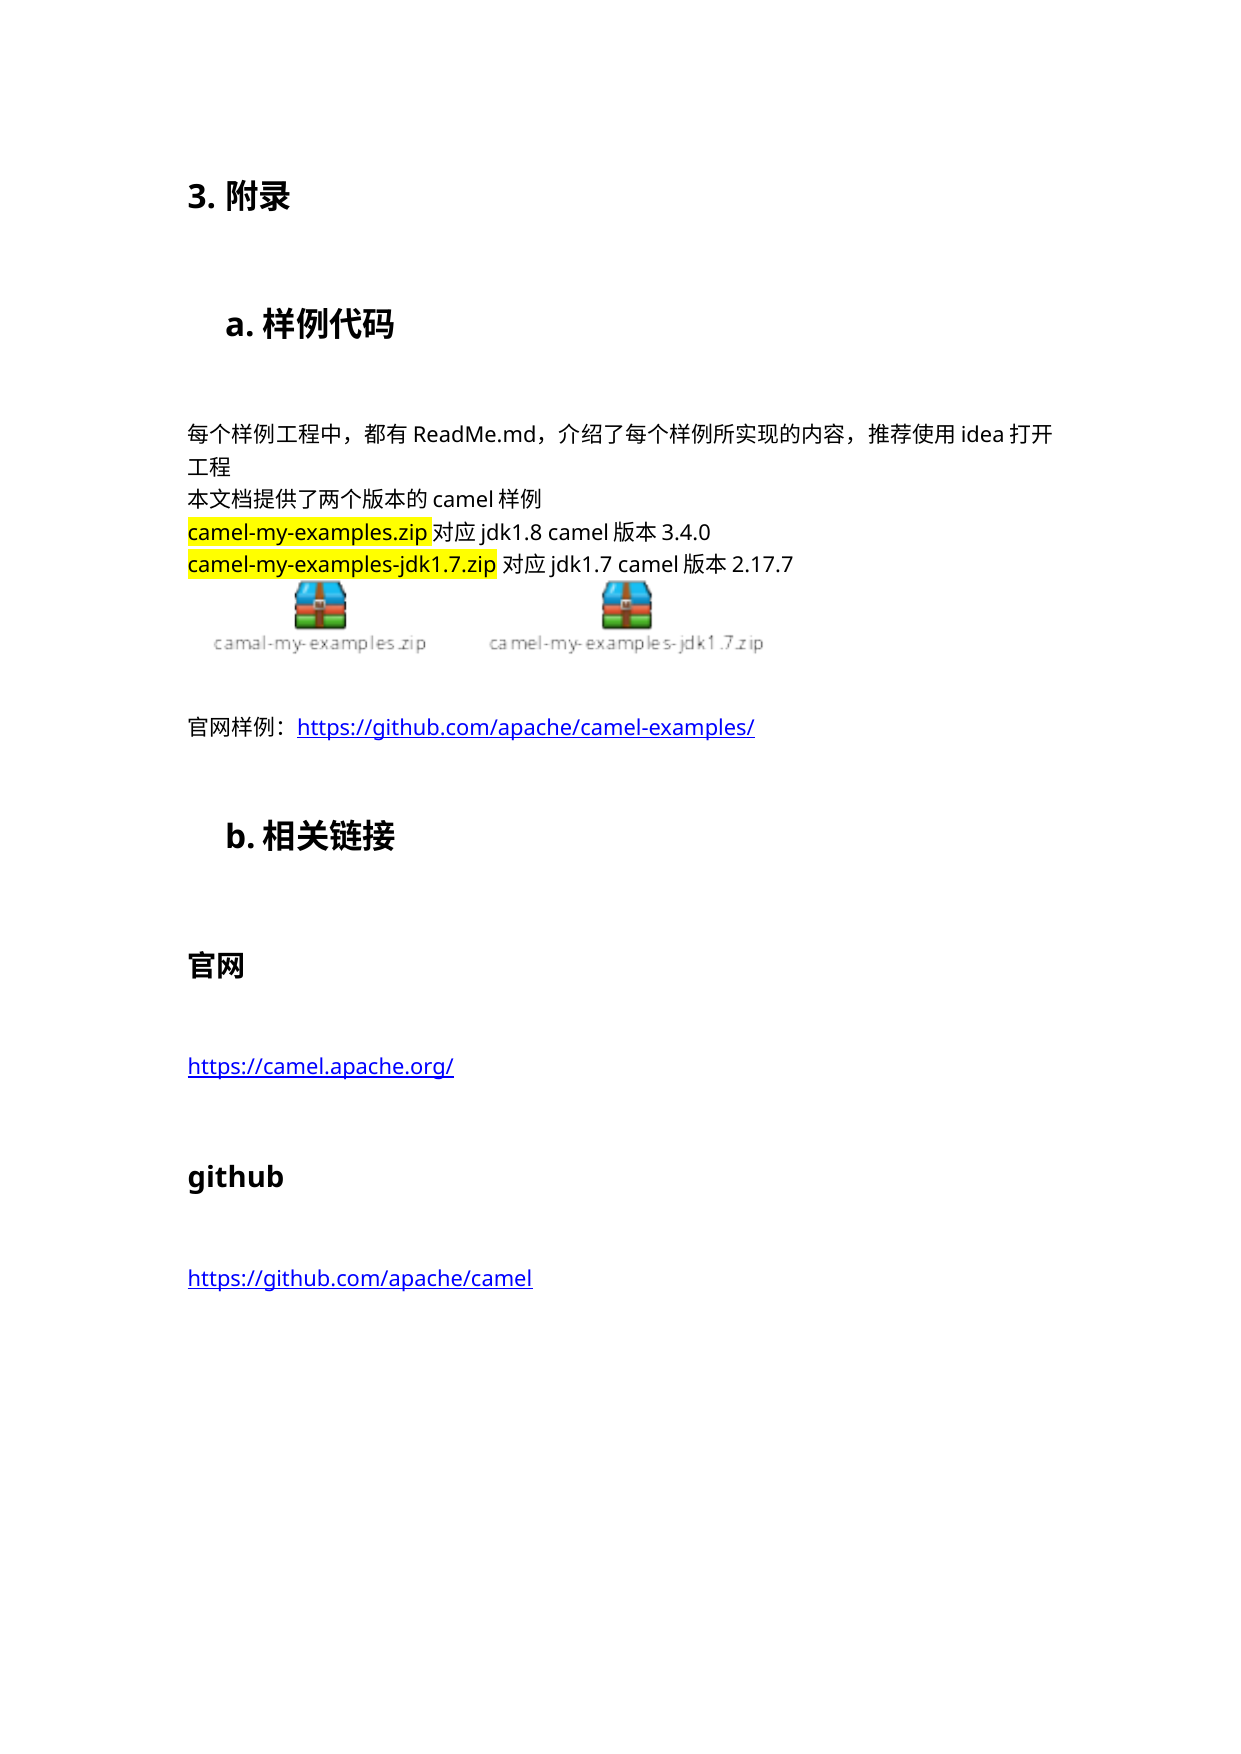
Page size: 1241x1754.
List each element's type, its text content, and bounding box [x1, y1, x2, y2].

text camel-my-examples-jdk1.7.zip 对应jdk1.7 camel版本2.17.7 [187, 547, 1053, 579]
subtitle github [187, 1144, 1053, 1209]
text 官网样例：https://github.com/apache/camel-examples/ [187, 709, 1053, 742]
text camel-my-examples.zip对应jdk1.8 camel版本3.4.0 [187, 514, 1053, 547]
subtitle 样例代码 [225, 289, 1053, 354]
subtitle 相关链接 [225, 801, 1053, 866]
text https://github.com/apache/camel [187, 1261, 1053, 1294]
text 本文档提供了两个版本的camel样例 [187, 482, 1053, 514]
subtitle 附录 [187, 162, 1053, 227]
text https://camel.apache.org/ [187, 1050, 1053, 1082]
subtitle 官网 [187, 931, 1053, 996]
text 每个样例工程中，都有ReadMe.md，介绍了每个样例所实现的内容，推荐使用idea打开工程 [187, 417, 1053, 482]
